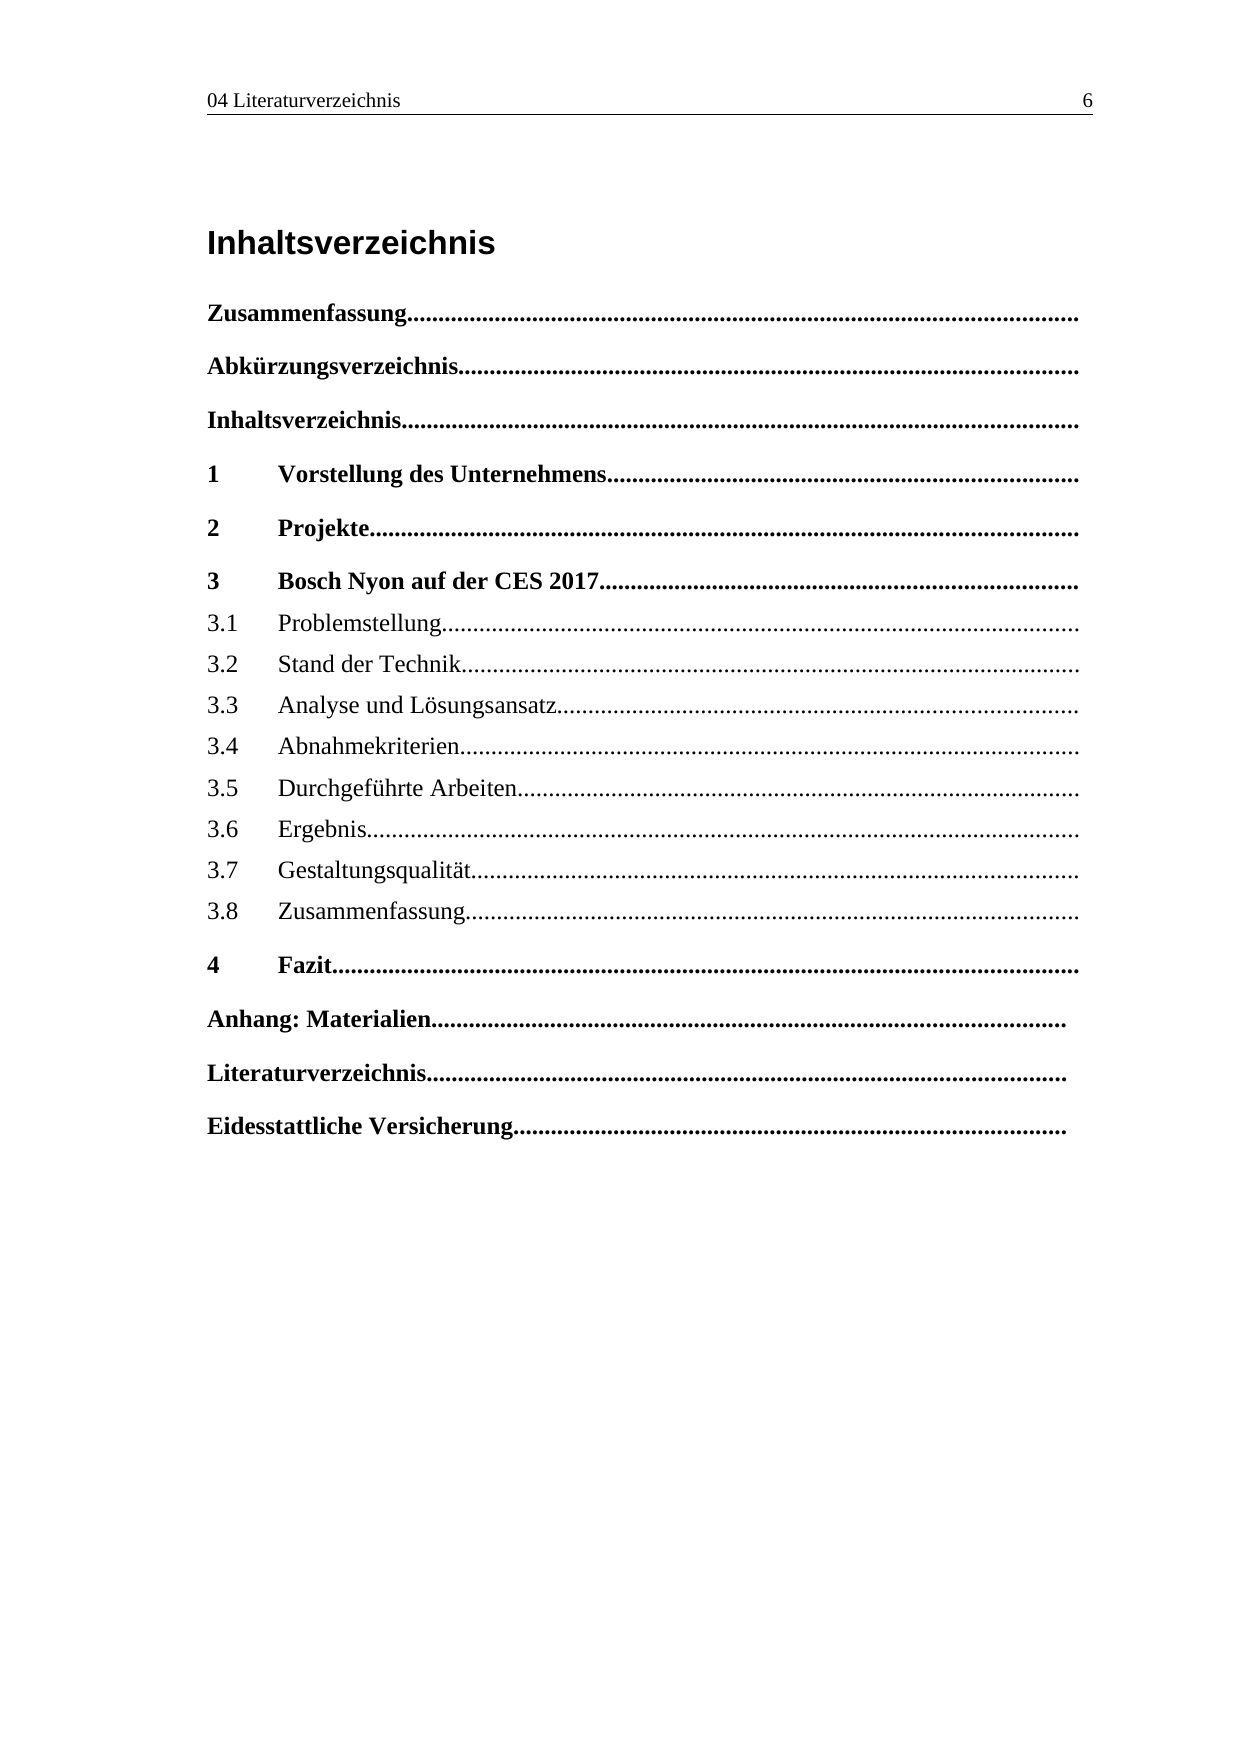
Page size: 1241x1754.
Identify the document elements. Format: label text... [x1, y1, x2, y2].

text Zusammenfassung 2 [207, 298, 1048, 326]
text 3.8 Zusammenfassung 8 [207, 896, 1048, 925]
text Abkürzungsverzeichnis 3 [207, 351, 1048, 380]
text 3.4 Abnahmekriterien 6 [207, 731, 1048, 760]
text 3.3 Analyse und Lösungsansatz 6 [207, 690, 1048, 719]
text 3.5 Durchgeführte Arbeiten 7 [207, 773, 1048, 801]
subtitle Inhaltsverzeichnis [207, 223, 1093, 261]
text 1 Vorstellung des Unternehmens 5 [207, 459, 1048, 488]
text 3.2 Stand der Technik 6 [207, 649, 1048, 678]
text Inhaltsverzeichnis 4 [207, 405, 1048, 434]
text Eidesstattliche Versicherung 12 [207, 1111, 1048, 1140]
text 3.6 Ergebnis 8 [207, 814, 1048, 843]
text 2 Projekte 8 [207, 513, 1048, 541]
text Literaturverzeichnis 11 [207, 1058, 1048, 1086]
text Anhang: Materialien 10 [207, 1004, 1048, 1033]
text 4 Fazit 9 [207, 950, 1048, 979]
text 3 Bosch Nyon auf der CES 2017 6 [207, 566, 1048, 595]
text 3.7 Gestaltungsqualität 8 [207, 855, 1048, 884]
text 3.1 Problemstellung 6 [207, 608, 1048, 636]
